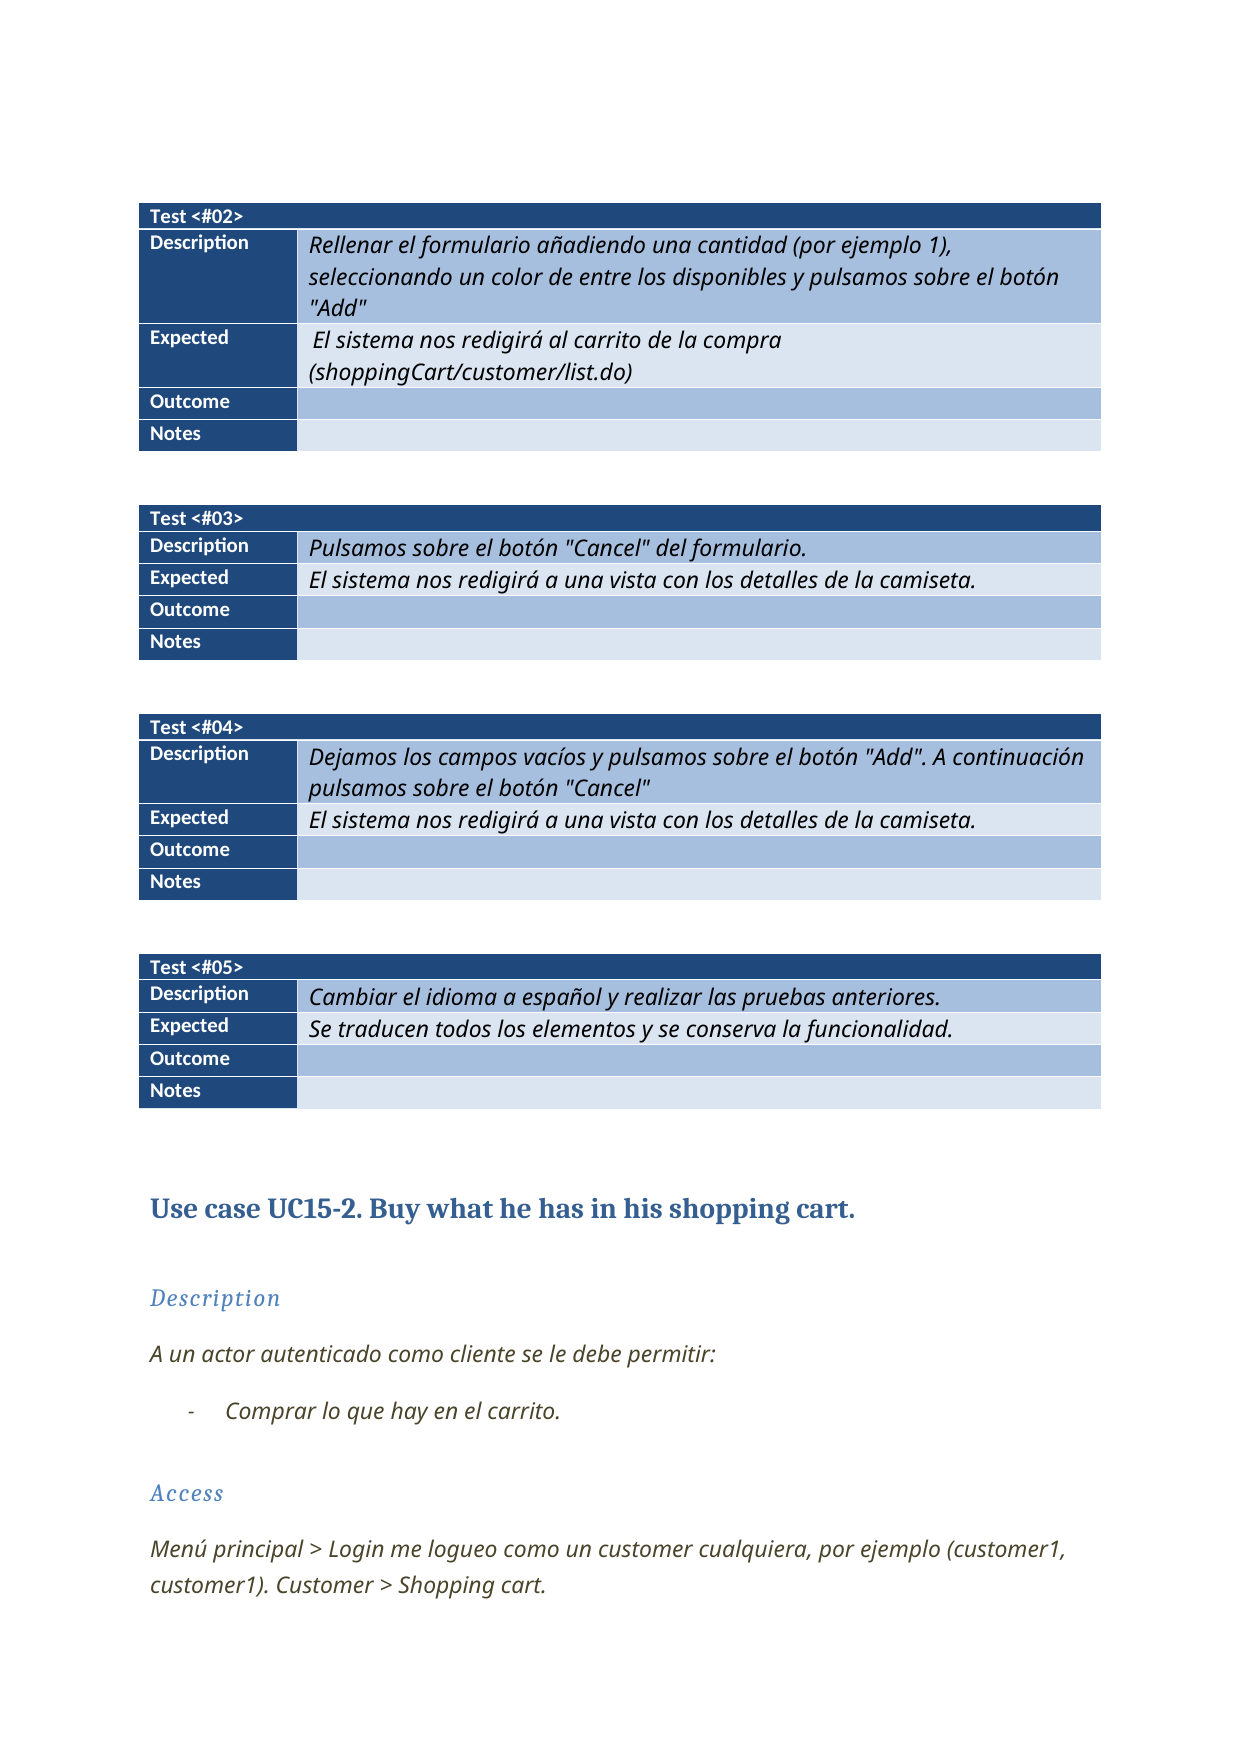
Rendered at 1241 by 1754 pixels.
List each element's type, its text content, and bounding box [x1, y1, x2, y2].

table_cell Pulsamos sobre el botón "Cancel" del formulario. [298, 532, 1101, 563]
table_cell Rellenar el formulario añadiendo una cantidad (por ejemplo 1), seleccionando un color de entre los disponibles y pulsamos sobre el botón "Add" [298, 230, 1101, 323]
table_header Test <#03> [139, 505, 1101, 531]
list Comprar lo que hay en el carrito. [187, 1395, 1090, 1426]
table_cell Expected [139, 564, 297, 595]
table_cell Expected [139, 804, 297, 835]
table_header Test <#05> [139, 954, 1101, 979]
table_cell Description [139, 980, 297, 1012]
table_cell El sistema nos redigirá a una vista con los detalles de la camiseta. [298, 564, 1101, 595]
table_cell El sistema nos redigirá al carrito de la compra (shoppingCart/customer/list.do) [298, 324, 1101, 387]
table_cell [298, 1045, 1101, 1076]
table_cell Description [139, 230, 297, 323]
table_cell Description [139, 741, 297, 803]
table_cell [298, 1077, 1101, 1108]
table_cell [298, 388, 1101, 419]
text Menú principal > Login me logueo como un customer cualquiera, por ejemplo (customer1, customer1). Customer > Shopping cart. [150, 1533, 1090, 1600]
text Use case UC15-2. Buy what he has in his shopping cart. [150, 1192, 1090, 1225]
table_cell [298, 596, 1101, 628]
table_cell Expected [139, 1013, 297, 1044]
table_cell Notes [139, 420, 297, 451]
table_cell [298, 420, 1101, 451]
table_cell [298, 629, 1101, 660]
table_cell Expected [139, 324, 297, 387]
table_cell Outcome [139, 388, 297, 419]
table_cell Notes [139, 869, 297, 900]
table_cell Se traducen todos los elementos y se conserva la funcionalidad. [298, 1013, 1101, 1044]
subtitle A un actor autenticado como cliente se le debe permitir: [150, 1338, 1090, 1369]
table_cell Description [139, 532, 297, 563]
subtitle Access [150, 1479, 1090, 1508]
table_cell [298, 836, 1101, 868]
table_cell Outcome [139, 1045, 297, 1076]
table_cell Notes [139, 629, 297, 660]
table_cell Dejamos los campos vacíos y pulsamos sobre el botón "Add". A continuación pulsamos sobre el botón "Cancel" [298, 741, 1101, 803]
table_cell Cambiar el idioma a español y realizar las pruebas anteriores. [298, 980, 1101, 1012]
table_cell [298, 869, 1101, 900]
subtitle Description [150, 1284, 1090, 1313]
table_cell Outcome [139, 836, 297, 868]
table_header Test <#02> [139, 203, 1101, 228]
table_cell Outcome [139, 596, 297, 628]
table_cell Notes [139, 1077, 297, 1108]
table_header Test <#04> [139, 714, 1101, 739]
table_cell El sistema nos redigirá a una vista con los detalles de la camiseta. [298, 804, 1101, 835]
